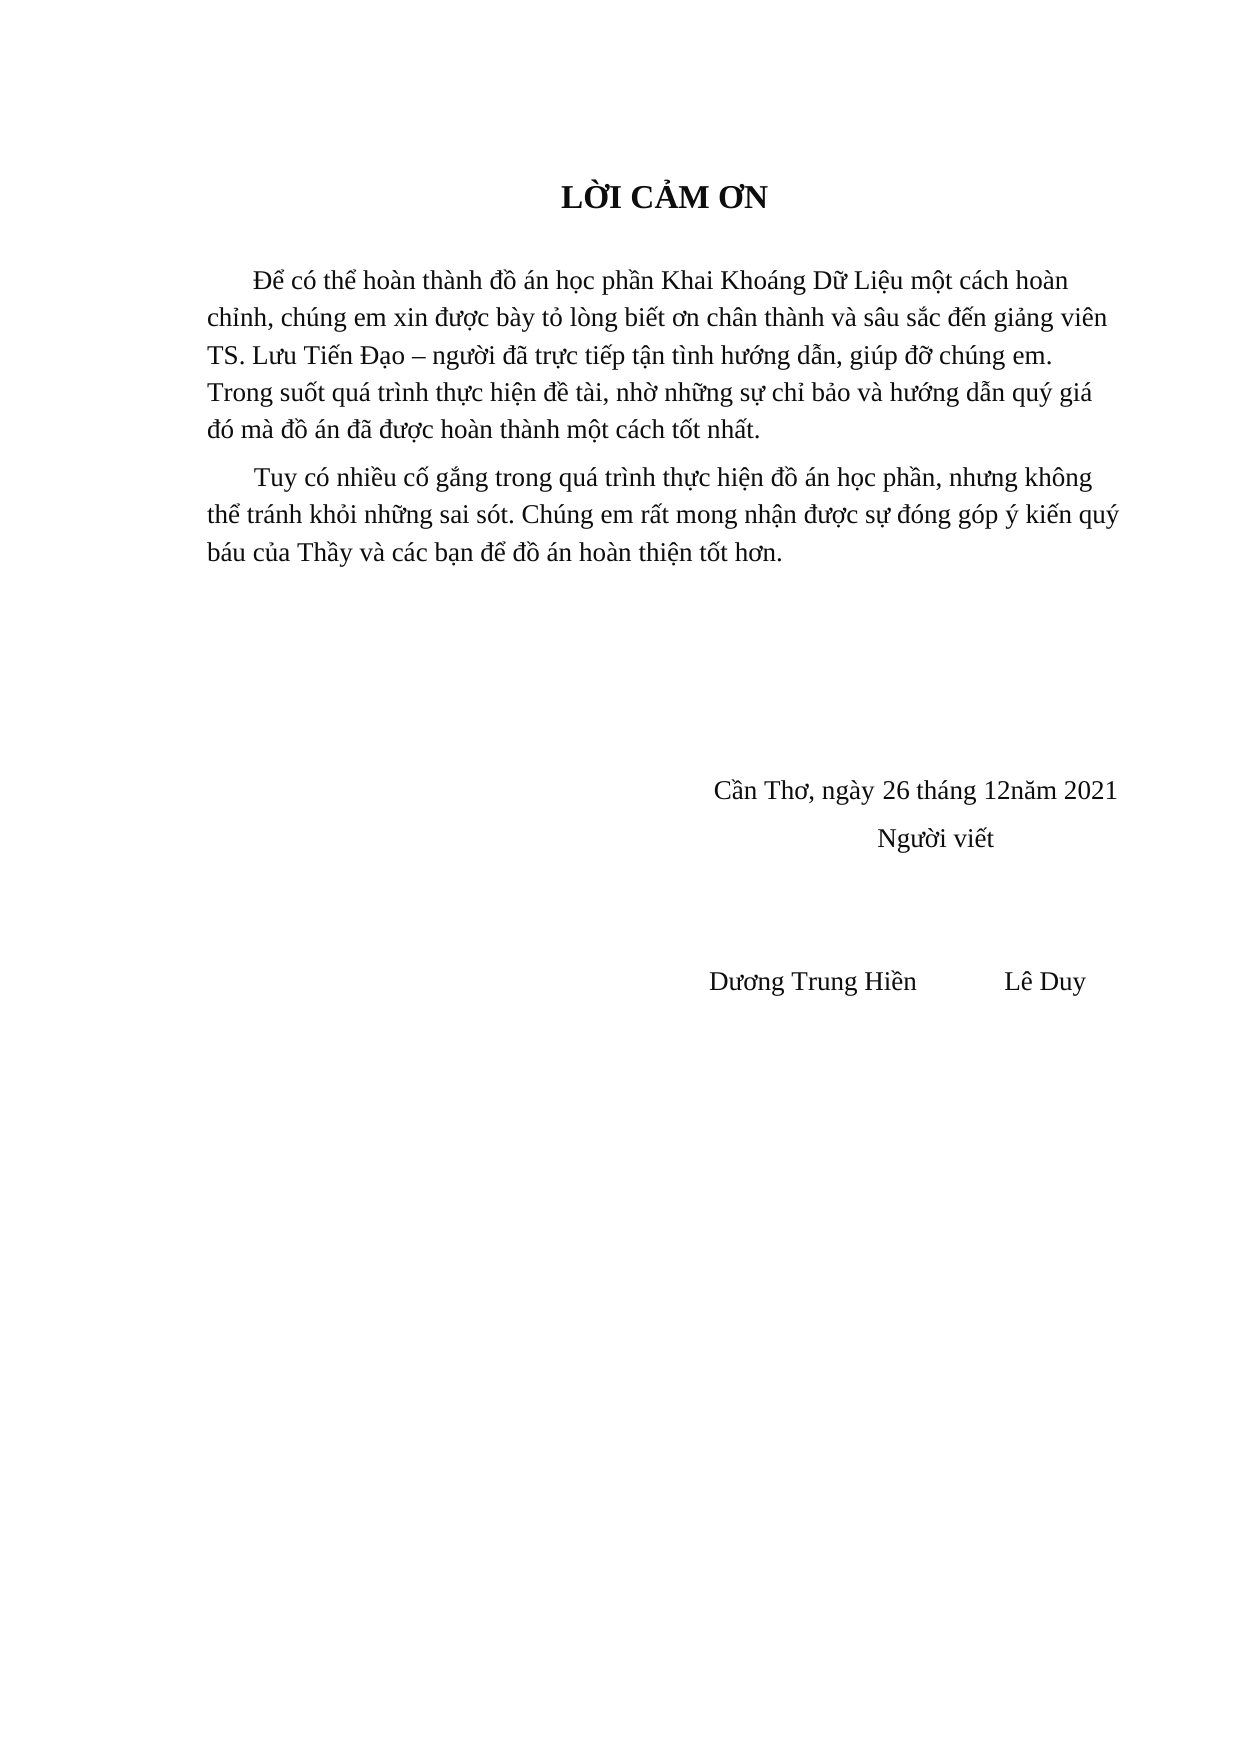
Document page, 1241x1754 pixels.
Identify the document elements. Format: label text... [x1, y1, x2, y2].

text Để có thể hoàn thành đồ án học phần Khai Khoáng Dữ Liệu một cách hoàn chỉnh, chúng em xin được bày tỏ lòng biết ơn chân thành và sâu sắc đến giảng viên TS. Lưu Tiến Đạo – người đã trực tiếp tận tình hướng dẫn, giúp đỡ chúng em. Trong suốt quá trình thực hiện đề tài, nhờ những sự chỉ bảo và hướng dẫn quý giá đó mà đồ án đã được hoàn thành một cách tốt nhất. [207, 264, 1122, 444]
text Dương Trung Hiền Lê Duy [207, 965, 1122, 996]
text Tuy có nhiều cố gắng trong quá trình thực hiện đồ án học phần, nhưng không thể tránh khỏi những sai sót. Chúng em rất mong nhận được sự đóng góp ý kiến quý báu của Thầy và các bạn để đồ án hoàn thiện tốt hơn. [207, 461, 1122, 567]
text Cần Thơ, ngày 26 tháng 12năm 2021 [207, 774, 1122, 805]
text Người viết [207, 822, 1122, 853]
text LỜI CẢM ƠN [207, 177, 1122, 216]
